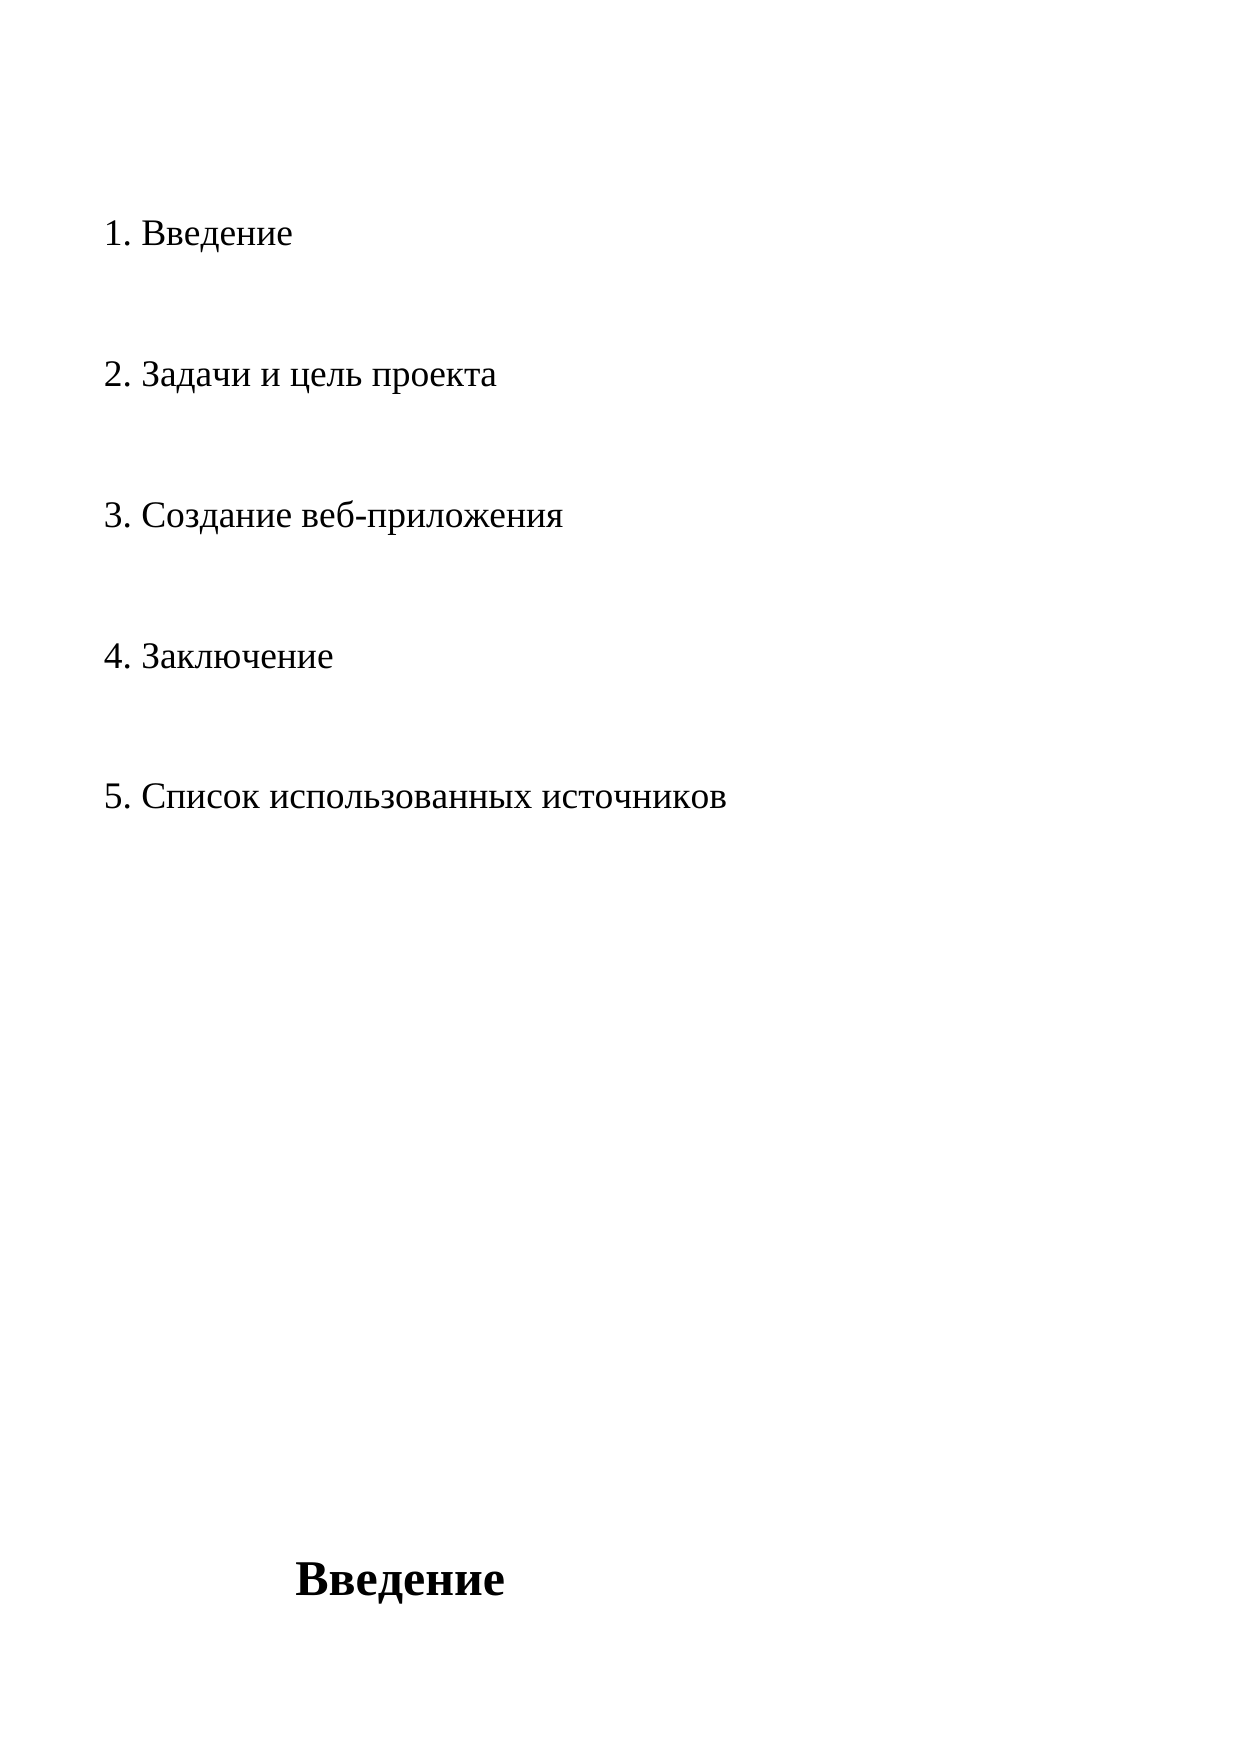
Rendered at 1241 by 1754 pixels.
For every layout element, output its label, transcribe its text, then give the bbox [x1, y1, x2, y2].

list Создание веб-приложения [103, 492, 1152, 535]
text Введение [295, 1548, 1152, 1606]
list Заключение [103, 633, 1152, 676]
list Задачи и цель проекта [103, 351, 1152, 394]
list Введение [103, 211, 1152, 254]
list Список использованных источников [103, 774, 1152, 817]
